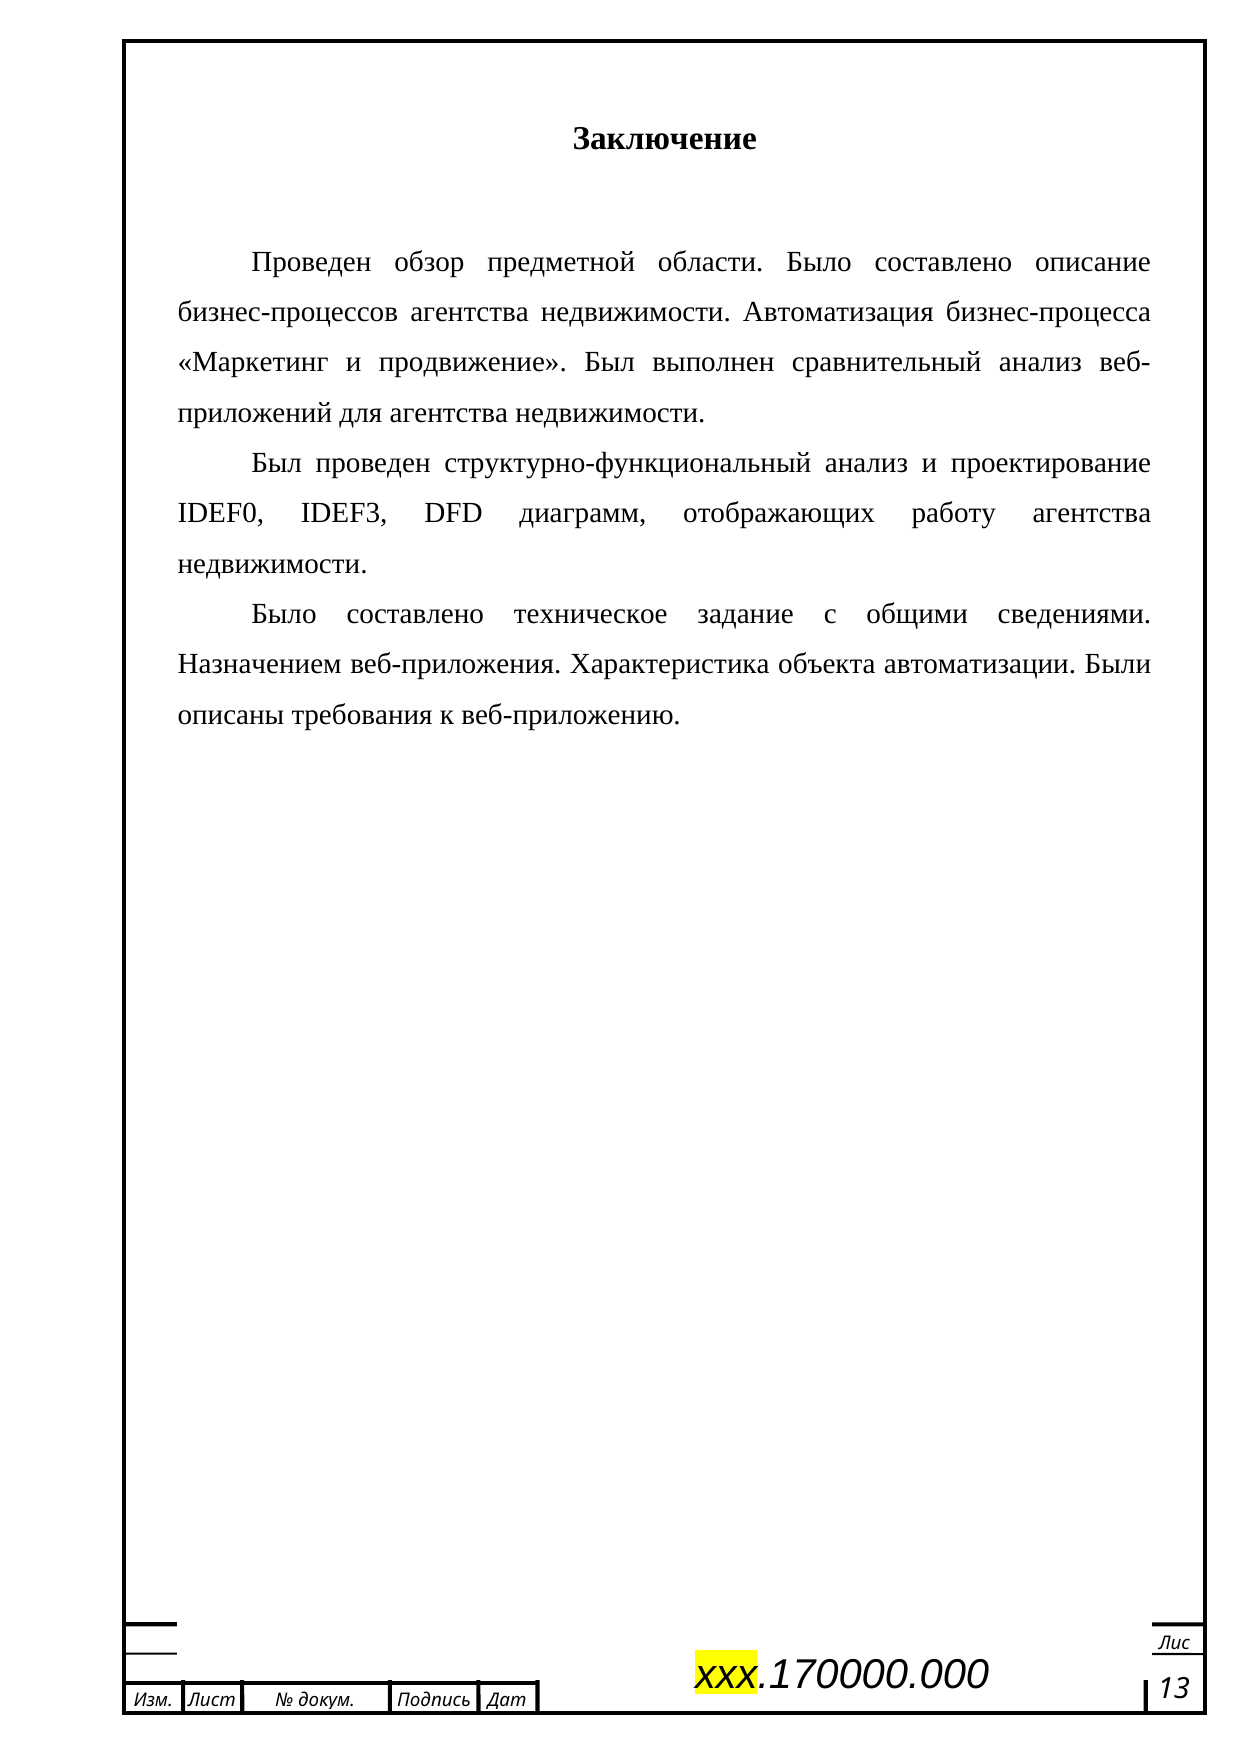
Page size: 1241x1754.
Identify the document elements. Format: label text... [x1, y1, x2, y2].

text Проведен обзор предметной области. Было составлено описание бизнес-процессов агентства недвижимости. Автоматизация бизнес-процесса «Маркетинг и продвижение». Был выполнен сравнительный анализ веб-приложений для агентства недвижимости. [177, 244, 1152, 428]
text Заключение [177, 118, 1152, 156]
text Было составлено техническое задание с общими сведениями. Назначением веб-приложения. Характеристика объекта автоматизации. Были описаны требования к веб-приложению. [177, 596, 1152, 730]
text Был проведен структурно-функциональный анализ и проектирование IDEF0, IDEF3, DFD диаграмм, отображающих работу агентства недвижимости. [177, 445, 1152, 579]
